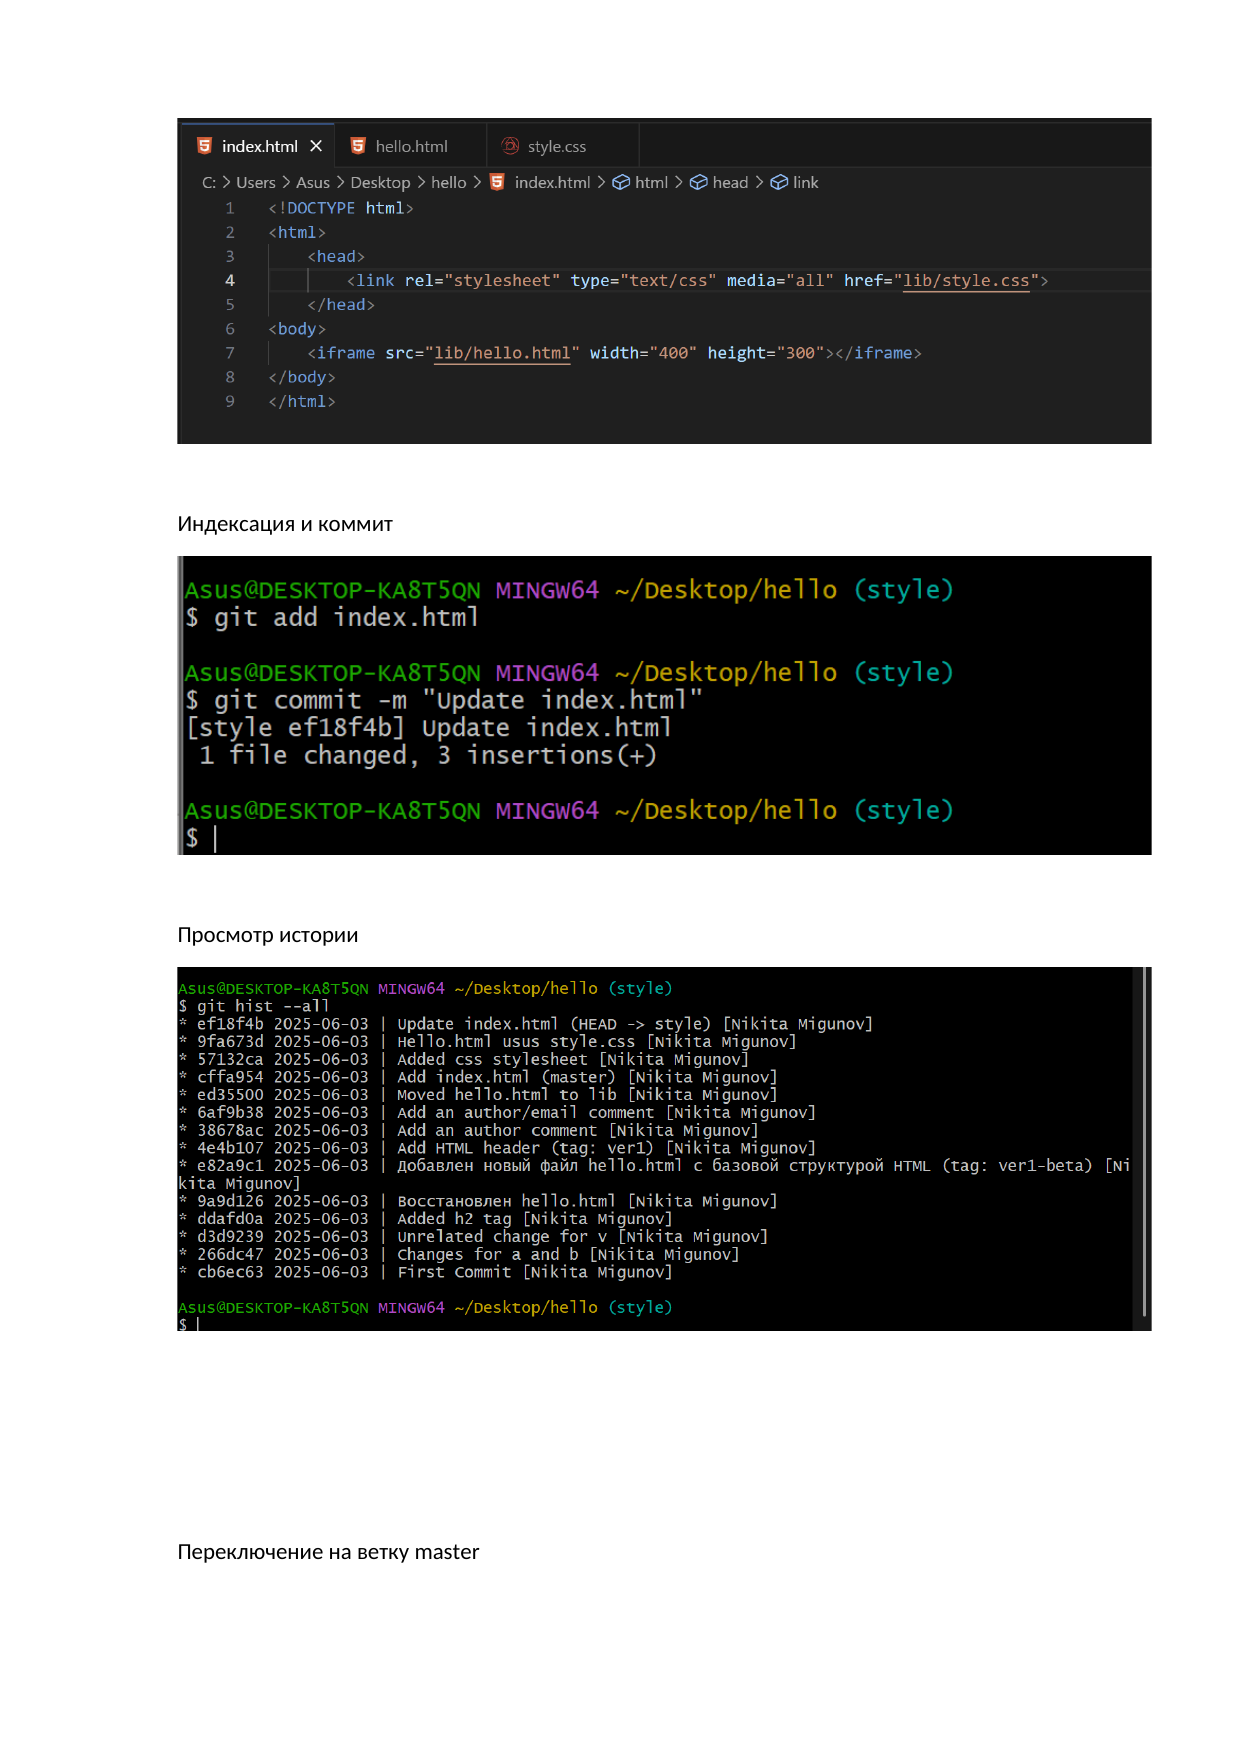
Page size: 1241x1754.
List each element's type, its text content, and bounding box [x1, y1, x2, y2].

text Просмотр истории [177, 920, 1152, 948]
picture [177, 967, 1152, 1331]
text Переключение на ветку master [177, 1537, 1152, 1565]
picture [177, 118, 1152, 444]
text Индексация и коммит [177, 509, 1152, 537]
picture [177, 556, 1152, 855]
